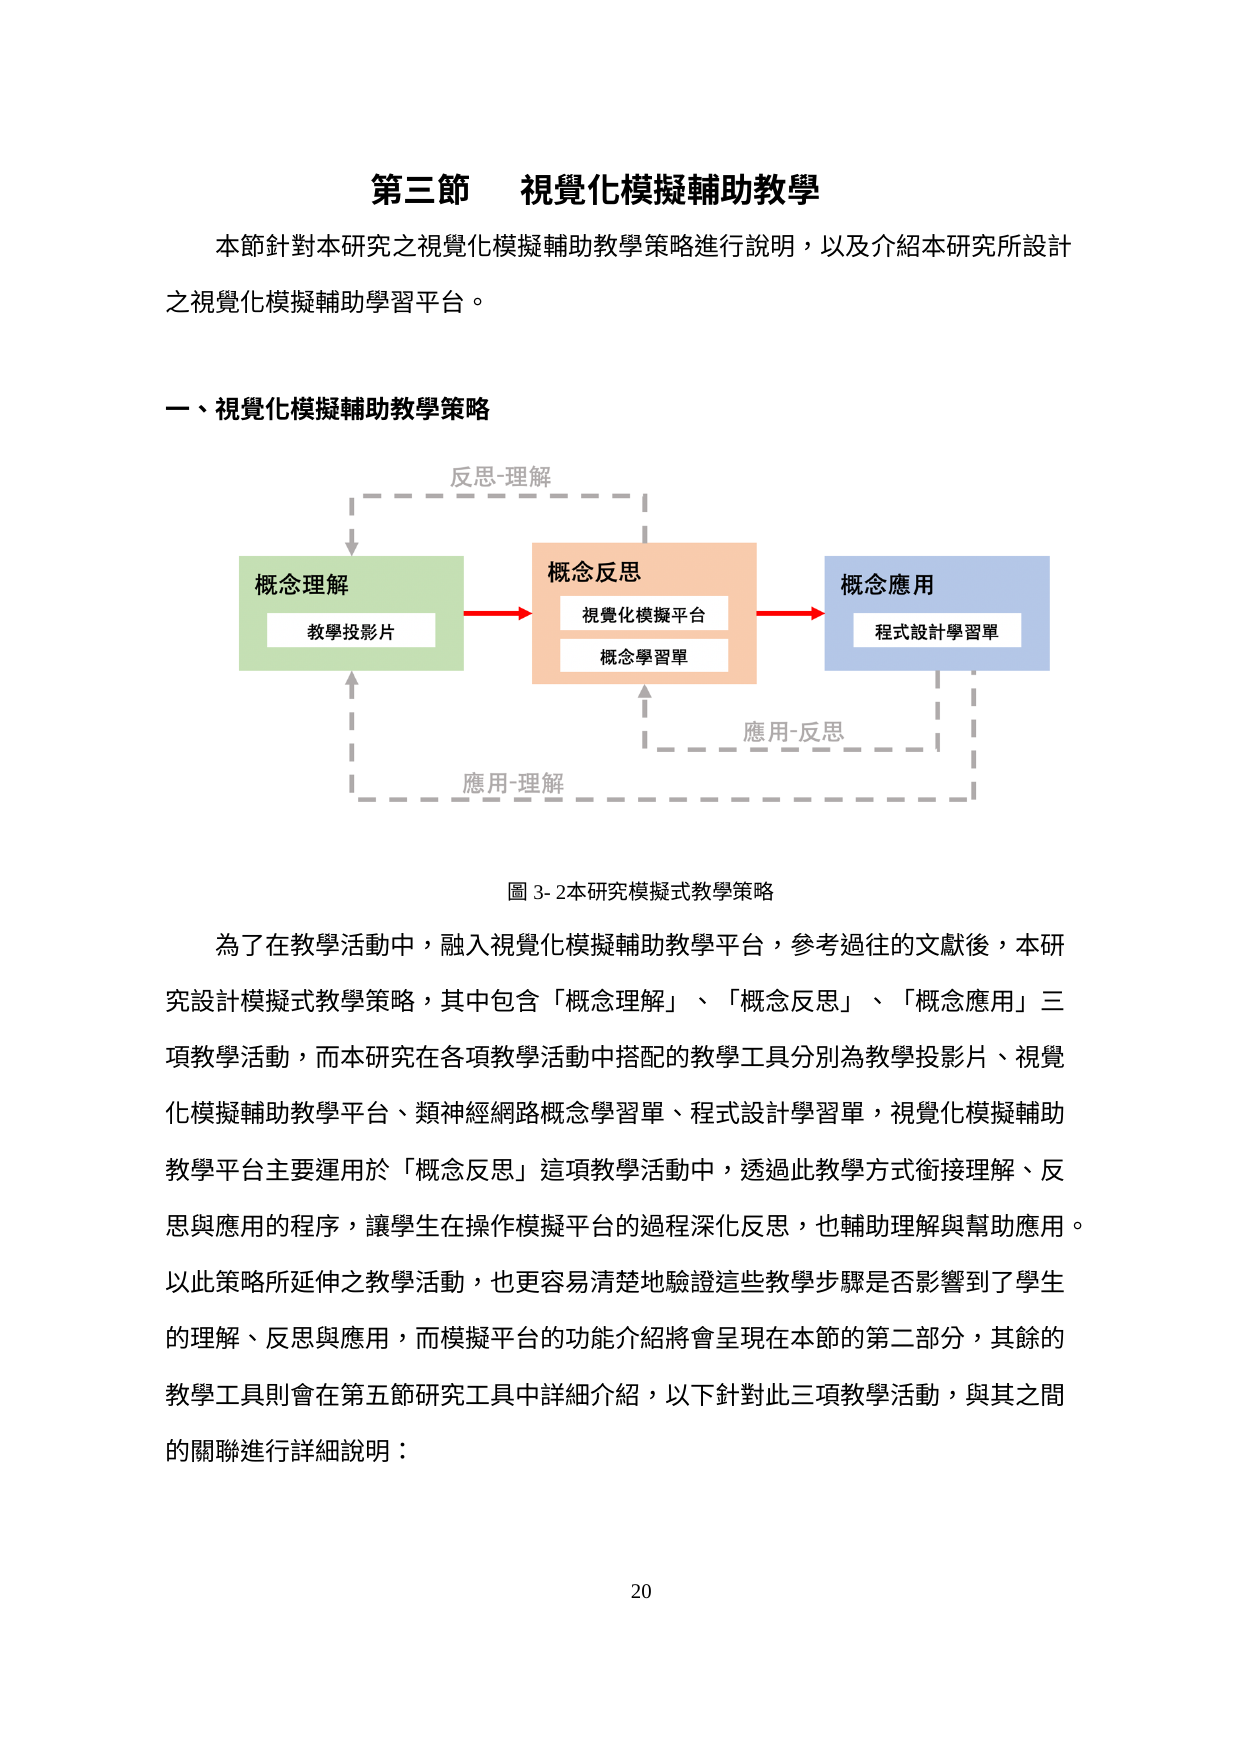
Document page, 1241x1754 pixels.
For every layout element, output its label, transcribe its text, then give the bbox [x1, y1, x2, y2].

text 一、視覺化模擬輔助教學策略 [165, 389, 1075, 427]
text 圖 3- 2本研究模擬式教學策略 [165, 872, 1075, 909]
text 視覺化模擬輔助教學 [165, 151, 1075, 226]
picture [228, 445, 1062, 830]
text 為了在教學活動中，融入視覺化模擬輔助教學平台，參考過往的文獻後，本研究設計模擬式教學策略，其中包含「概念理解」、「概念反思」、「概念應用」三項教學活動，而本研究在各項教學活動中搭配的教學工具分別為教學投影片、視覺化模擬輔助教學平台、類神經網路概念學習單、程式設計學習單，視覺化模擬輔助教學平台主要運用於「概念反思」這項教學活動中，透過此教學方式銜接理解、反思與應用的程序，讓學生在操作模擬平台的過程深化反思，也輔助理解與幫助應用。以此策略所延伸之教學活動，也更容易清楚地驗證這些教學步驟是否影響到了學生的理解、反思與應用，而模擬平台的功能介紹將會呈現在本節的第二部分，其餘的教學工具則會在第五節研究工具中詳細介紹，以下針對此三項教學活動，與其之間的關聯進行詳細說明： [165, 924, 1075, 1468]
text 本節針對本研究之視覺化模擬輔助教學策略進行說明，以及介紹本研究所設計之視覺化模擬輔助學習平台。 [165, 226, 1075, 319]
